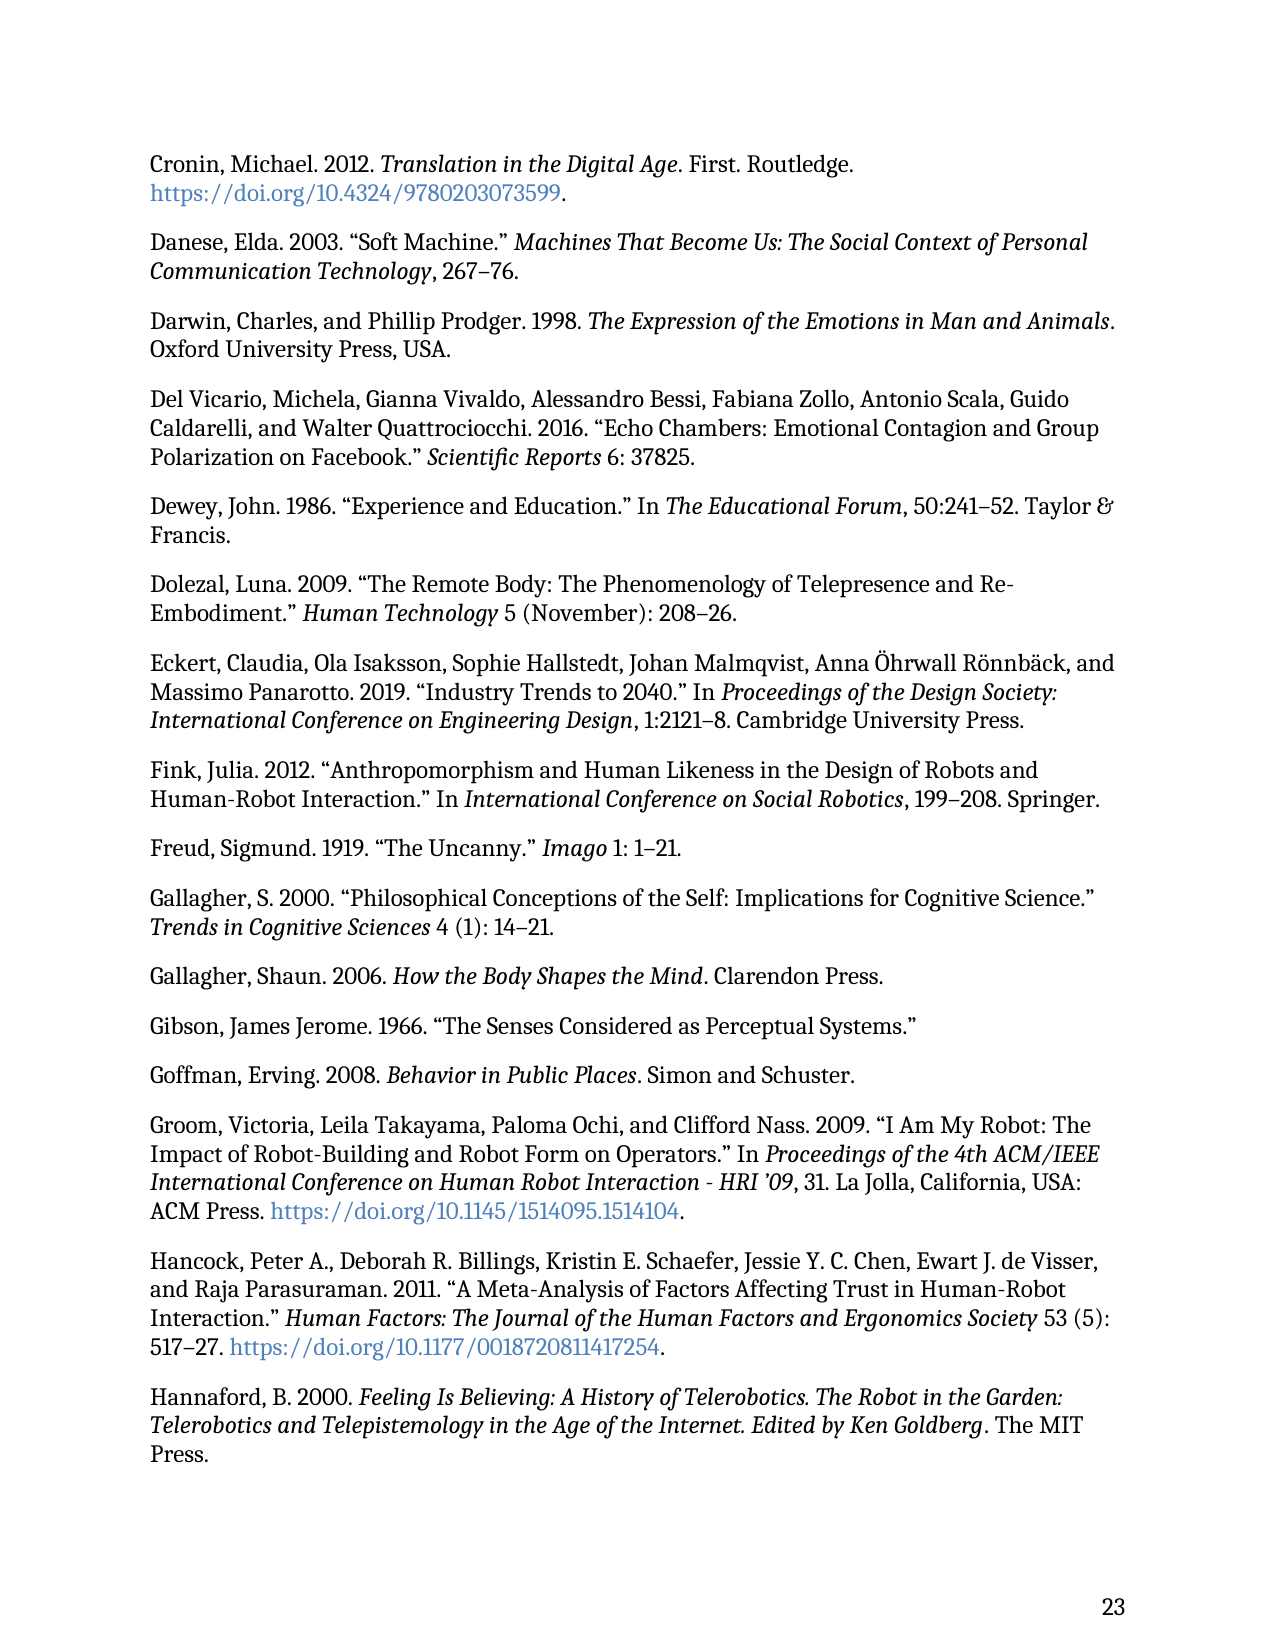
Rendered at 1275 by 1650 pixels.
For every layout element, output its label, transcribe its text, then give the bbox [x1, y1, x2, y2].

text Dewey, John. 1986. “Experience and Education.” In The Educational Forum, 50:241–52. Taylor & Francis. [150, 492, 1125, 549]
text Darwin, Charles, and Phillip Prodger. 1998. The Expression of the Emotions in Man and Animals. Oxford University Press, USA. [150, 307, 1125, 364]
text Freud, Sigmund. 1919. “The Uncanny.” Imago 1: 1–21. [150, 834, 1125, 863]
text Hannaford, B. 2000. Feeling Is Believing: A History of Telerobotics. The Robot in the Garden: Telerobotics and Telepistemology in the Age of the Internet. Edited by Ken Goldberg. The MIT Press. [150, 1382, 1125, 1469]
text Del Vicario, Michela, Gianna Vivaldo, Alessandro Bessi, Fabiana Zollo, Antonio Scala, Guido Caldarelli, and Walter Quattrociocchi. 2016. “Echo Chambers: Emotional Contagion and Group Polarization on Facebook.” Scientific Reports 6: 37825. [150, 385, 1125, 471]
text Gibson, James Jerome. 1966. “The Senses Considered as Perceptual Systems.” [150, 1012, 1125, 1040]
text Groom, Victoria, Leila Takayama, Paloma Ochi, and Clifford Nass. 2009. “I Am My Robot: The Impact of Robot-Building and Robot Form on Operators.” In Proceedings of the 4th ACM/IEEE International Conference on Human Robot Interaction - HRI ’09, 31. La Jolla, California, USA: ACM Press. https://doi.org/10.1145/1514095.1514104. [150, 1111, 1125, 1226]
text Gallagher, S. 2000. “Philosophical Conceptions of the Self: Implications for Cognitive Science.” Trends in Cognitive Sciences 4 (1): 14–21. [150, 884, 1125, 941]
text Fink, Julia. 2012. “Anthropomorphism and Human Likeness in the Design of Robots and Human-Robot Interaction.” In International Conference on Social Robotics, 199–208. Springer. [150, 756, 1125, 813]
text Eckert, Claudia, Ola Isaksson, Sophie Hallstedt, Johan Malmqvist, Anna Öhrwall Rönnbäck, and Massimo Panarotto. 2019. “Industry Trends to 2040.” In Proceedings of the Design Society: International Conference on Engineering Design, 1:2121–8. Cambridge University Press. [150, 649, 1125, 735]
text Goffman, Erving. 2008. Behavior in Public Places. Simon and Schuster. [150, 1061, 1125, 1090]
text Danese, Elda. 2003. “Soft Machine.” Machines That Become Us: The Social Context of Personal Communication Technology, 267–76. [150, 228, 1125, 286]
text Gallagher, Shaun. 2006. How the Body Shapes the Mind. Clarendon Press. [150, 962, 1125, 991]
text Hancock, Peter A., Deborah R. Billings, Kristin E. Schaefer, Jessie Y. C. Chen, Ewart J. de Visser, and Raja Parasuraman. 2011. “A Meta-Analysis of Factors Affecting Trust in Human-Robot Interaction.” Human Factors: The Journal of the Human Factors and Ergonomics Society 53 (5): 517–27. https://doi.org/10.1177/0018720811417254. [150, 1247, 1125, 1362]
text Dolezal, Luna. 2009. “The Remote Body: The Phenomenology of Telepresence and Re-Embodiment.” Human Technology 5 (November): 208–26. [150, 570, 1125, 628]
text Cronin, Michael. 2012. Translation in the Digital Age. First. Routledge. https://doi.org/10.4324/9780203073599. [150, 150, 1125, 207]
